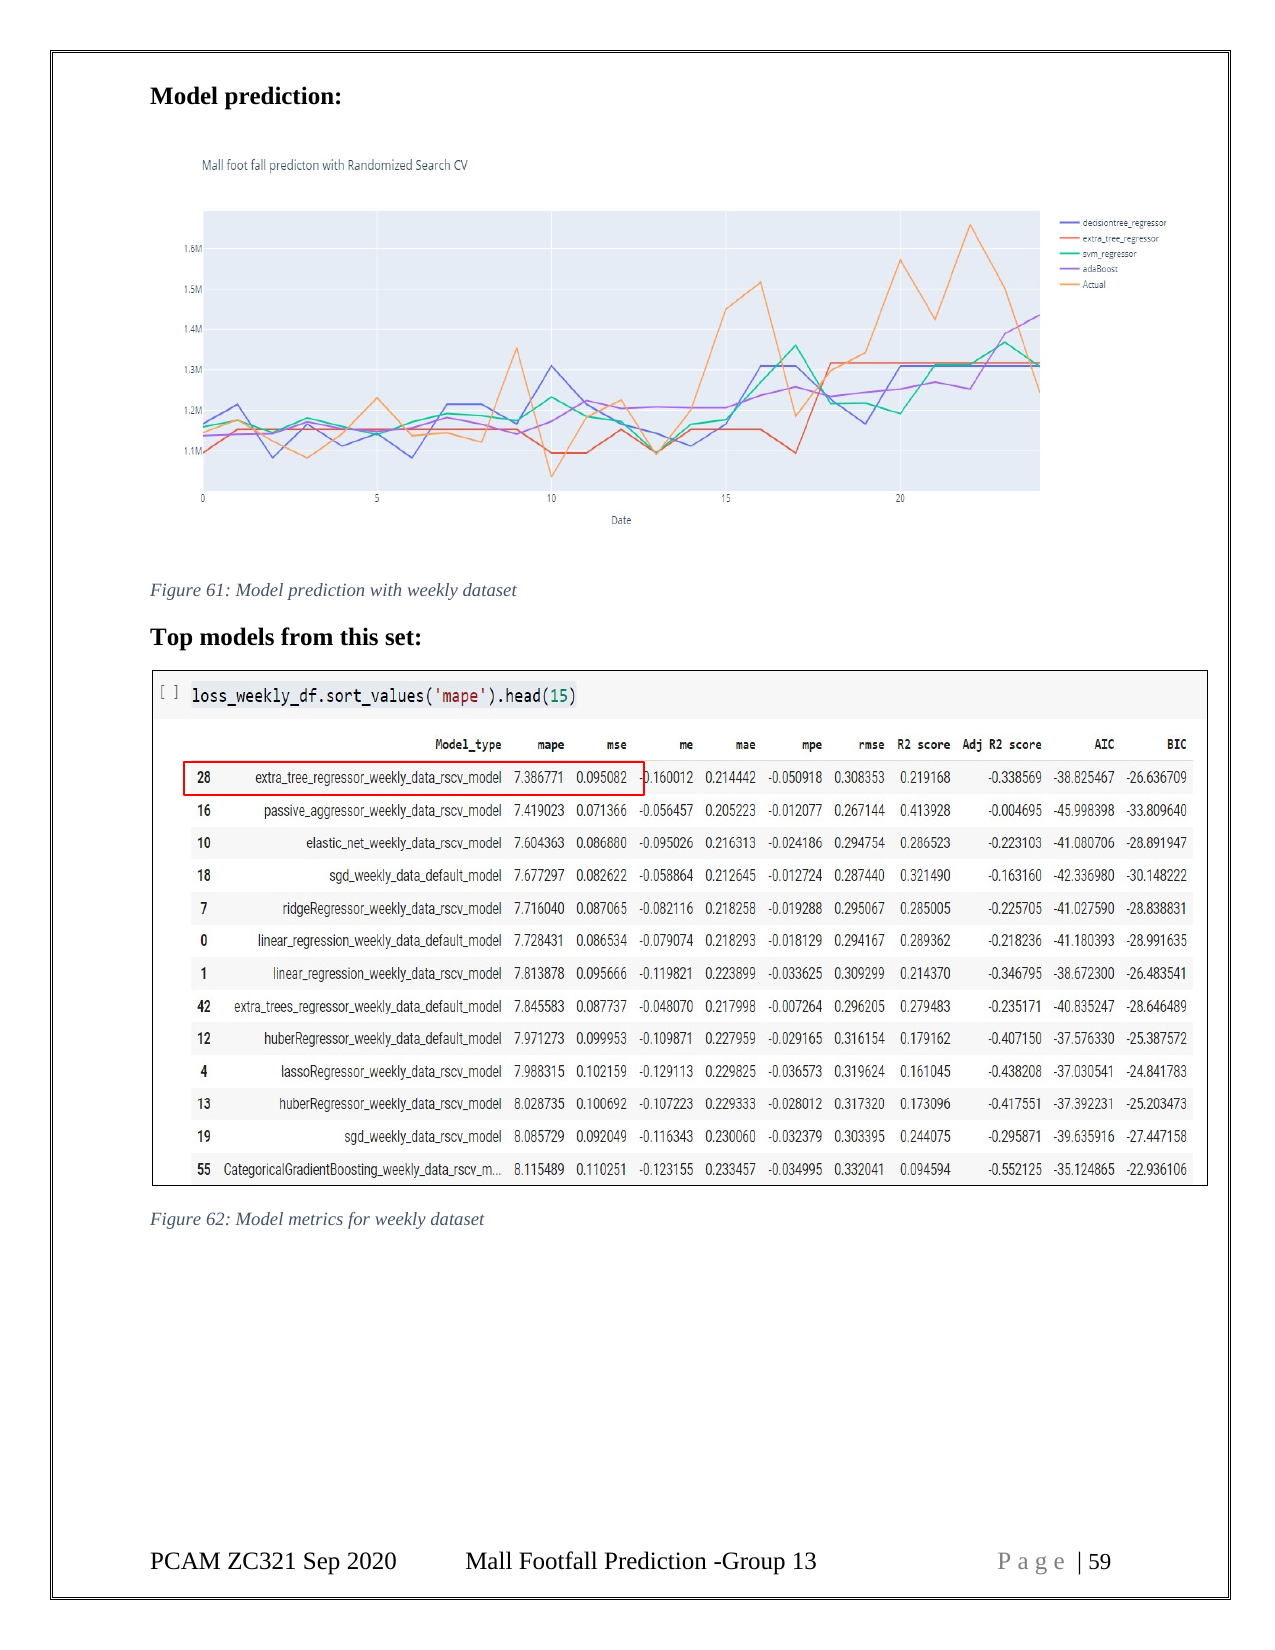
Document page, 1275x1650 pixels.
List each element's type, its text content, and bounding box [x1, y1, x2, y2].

text Figure 61: Model prediction with weekly dataset [150, 579, 1228, 601]
picture [184, 159, 1167, 524]
text Figure 62: Model metrics for weekly dataset [150, 691, 1228, 1230]
subtitle Model prediction: [150, 81, 1228, 110]
subtitle Top models from this set: [150, 622, 1228, 650]
picture [153, 671, 1207, 691]
